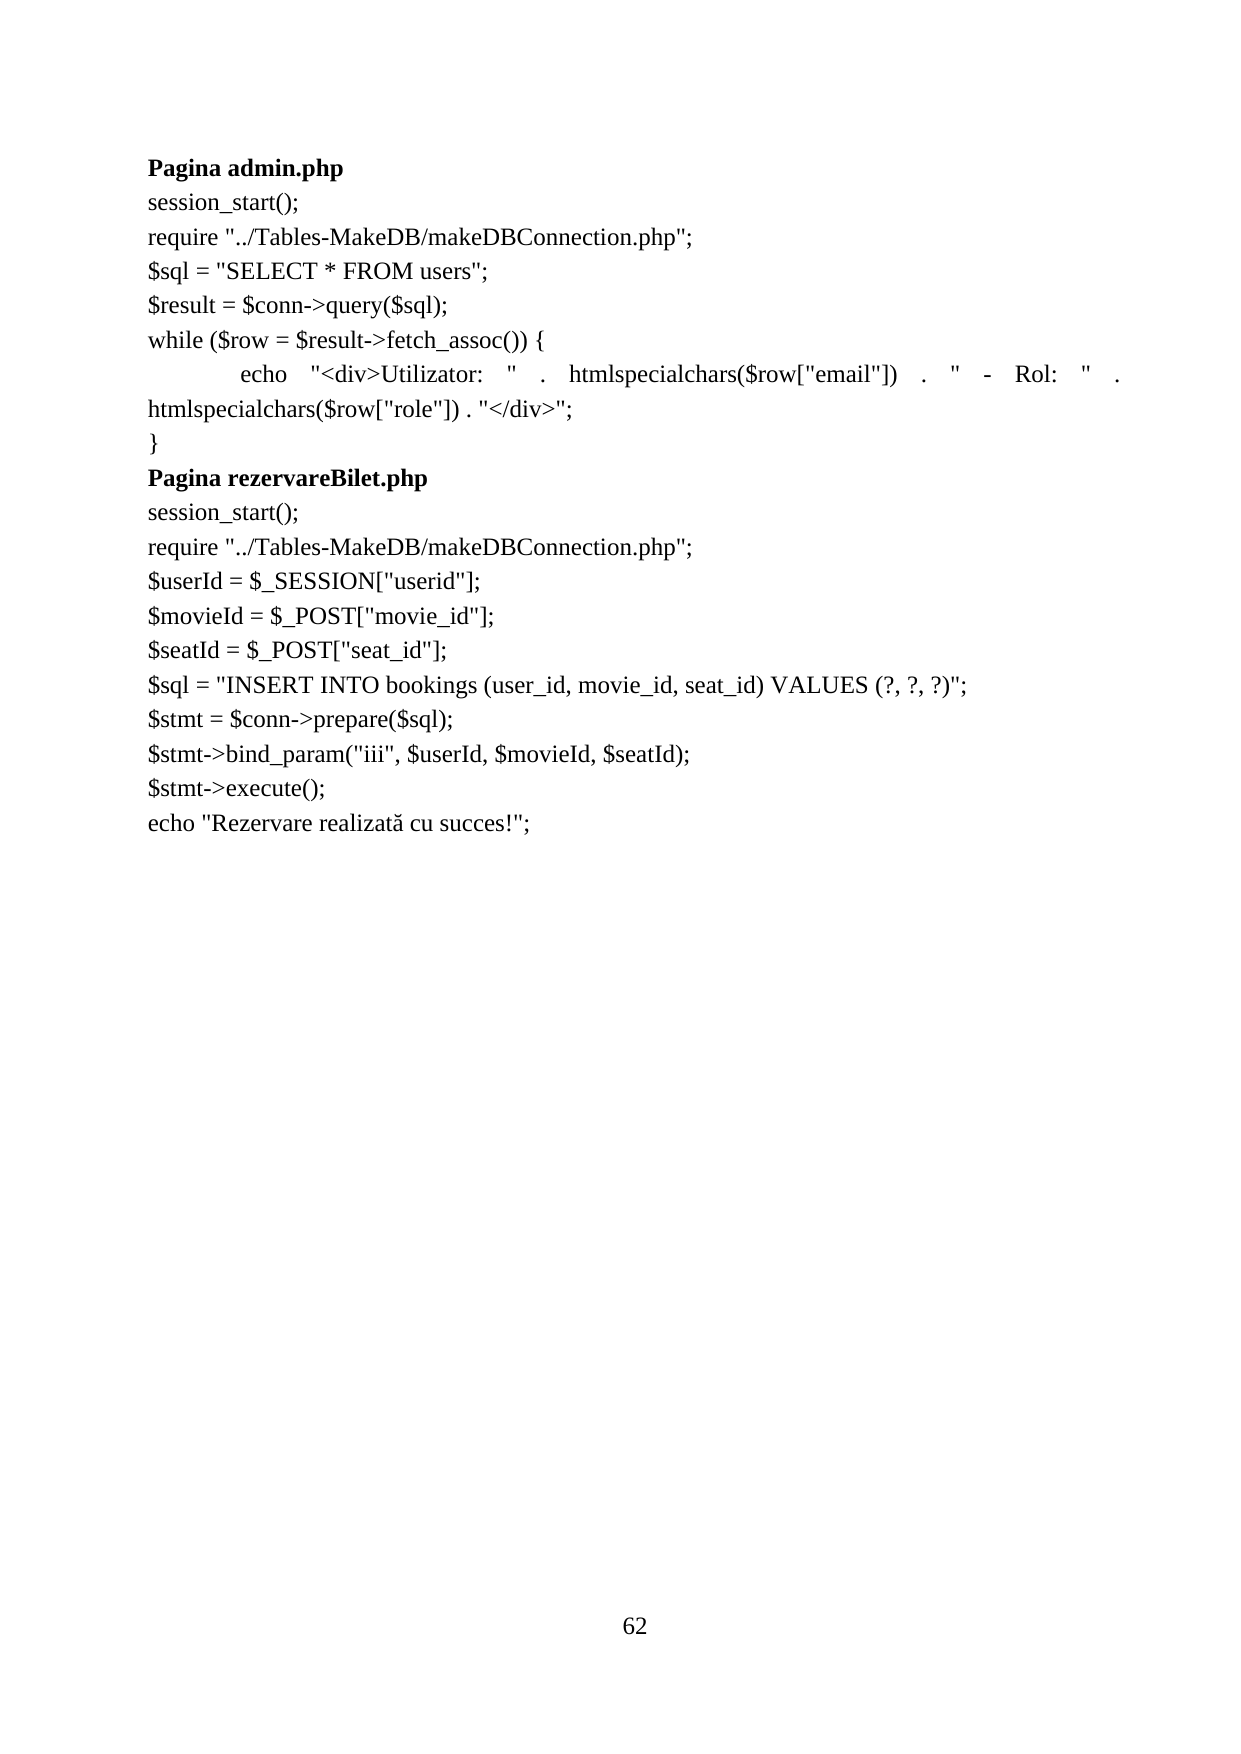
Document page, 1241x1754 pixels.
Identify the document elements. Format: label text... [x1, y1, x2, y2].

text Pagina rezervareBilet.php [148, 463, 1122, 492]
text echo "Rezervare realizată cu succes!"; [148, 808, 1122, 836]
text session_start(); [148, 497, 1122, 526]
text $movieId = $_POST["movie_id"]; [148, 601, 1122, 629]
text $result = $conn->query($sql); [148, 291, 1122, 319]
text require "../Tables-MakeDB/makeDBConnection.php"; [148, 532, 1122, 561]
text } [148, 428, 1122, 457]
text $stmt->bind_param("iii", $userId, $movieId, $seatId); [148, 739, 1122, 767]
text $sql = "INSERT INTO bookings (user_id, movie_id, seat_id) VALUES (?, ?, ?)"; [148, 670, 1122, 698]
text $userId = $_SESSION["userid"]; [148, 566, 1122, 595]
text $stmt = $conn->prepare($sql); [148, 704, 1122, 733]
text Pagina admin.php [148, 153, 1122, 181]
text session_start(); [148, 187, 1122, 216]
text $sql = "SELECT * FROM users"; [148, 256, 1122, 285]
text while ($row = $result->fetch_assoc()) { [148, 325, 1122, 354]
text $seatId = $_POST["seat_id"]; [148, 635, 1122, 664]
text $stmt->execute(); [148, 773, 1122, 802]
text echo "<div>Utilizator: " . htmlspecialchars($row["email"]) . " - Rol: " . htmlspecialchars($row["role"]) . "</div>"; [148, 359, 1122, 423]
text require "../Tables-MakeDB/makeDBConnection.php"; [148, 222, 1122, 250]
